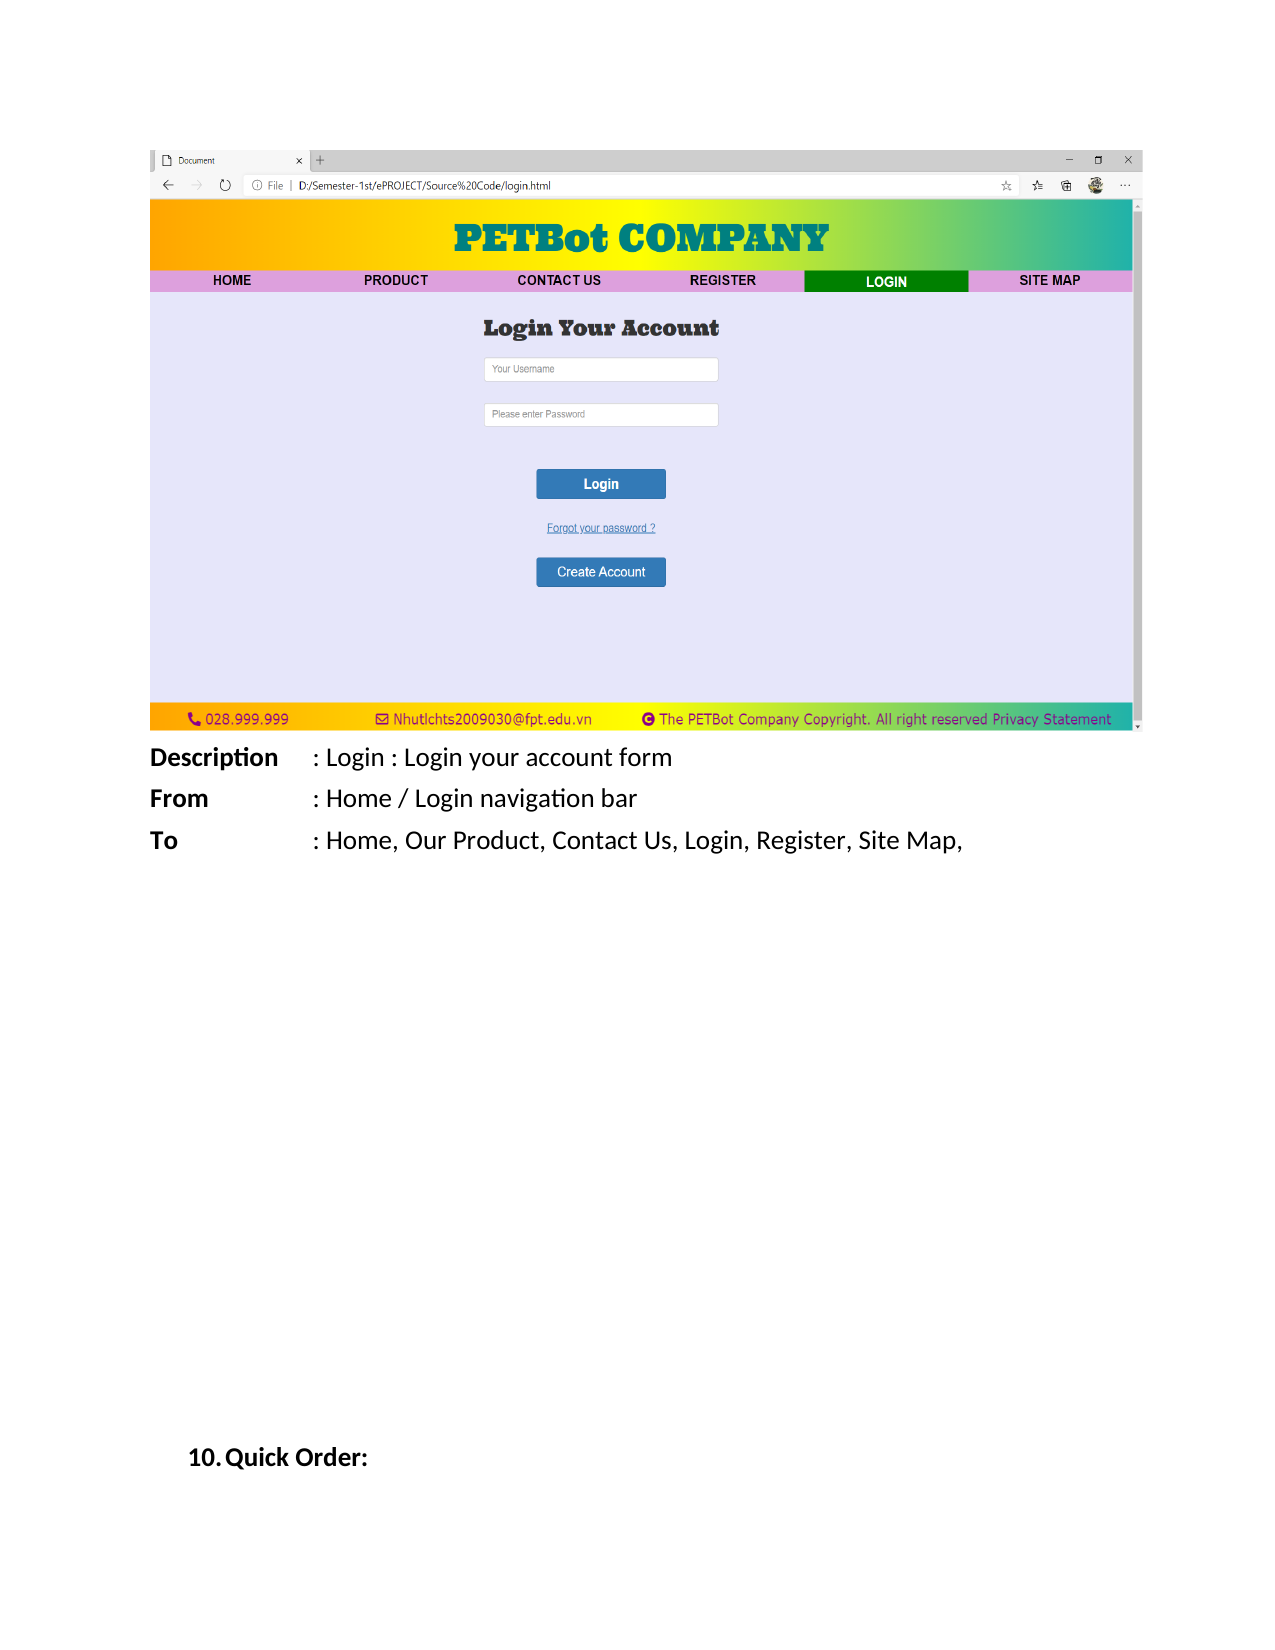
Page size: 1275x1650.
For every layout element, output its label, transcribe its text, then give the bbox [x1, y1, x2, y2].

picture [150, 150, 1143, 732]
text To : Home, Our Product, Contact Us, Login, Register, Site Map, [150, 823, 1125, 856]
text Description : Login : Login your account form [150, 740, 1125, 773]
list Quick Order: [187, 1441, 1125, 1473]
text From : Home / Login navigation bar [150, 782, 1125, 814]
